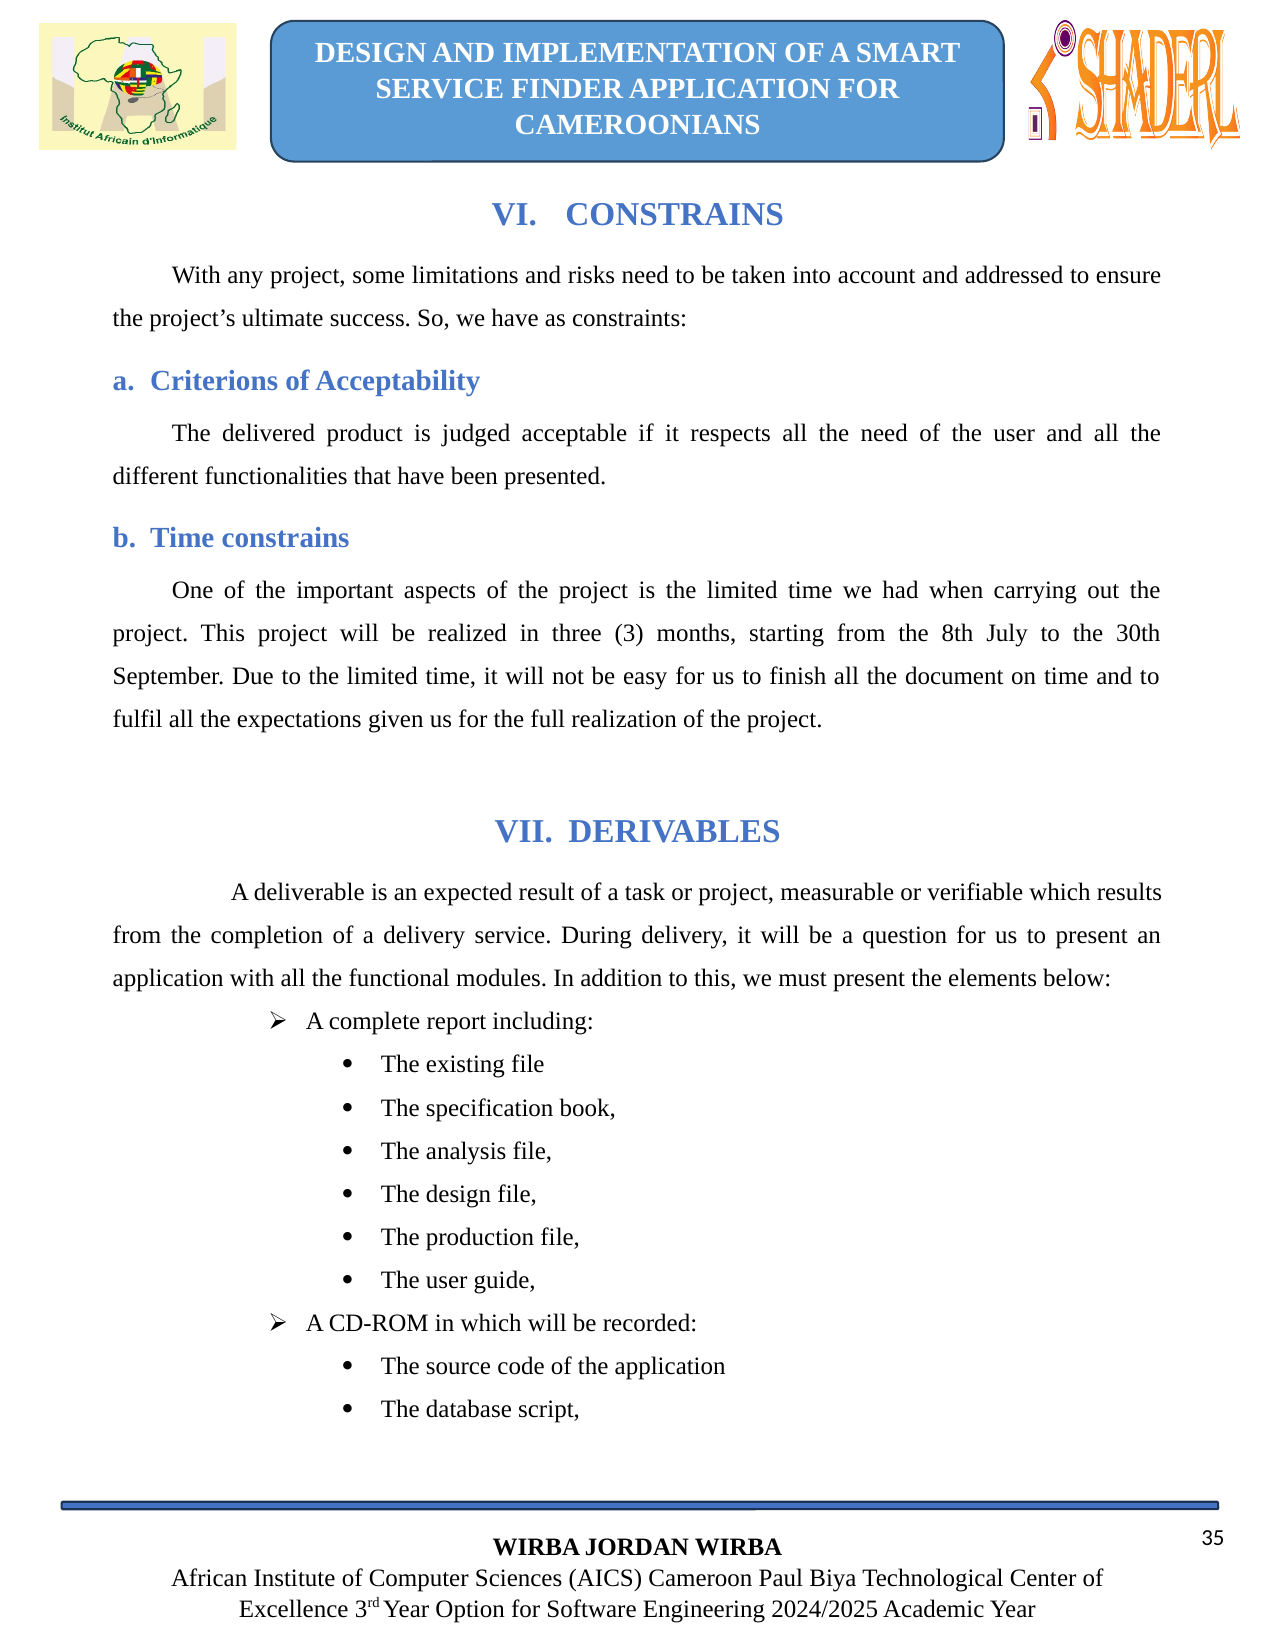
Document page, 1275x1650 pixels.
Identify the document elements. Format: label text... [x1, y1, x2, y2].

subtitle DERIVABLES [112, 811, 1162, 849]
list The design file, [343, 1179, 1162, 1208]
list A deliverable is an expected result of a task or project, measurable or verifiable which results from the completion of a delivery service. During delivery, it will be a question for us to present an application with all the functional modules. In addition to this, we must present the elements below: [112, 877, 1162, 992]
list The delivered product is judged acceptable if it respects all the need of the user and all the different functionalities that have been presented. [112, 418, 1162, 489]
list One of the important aspects of the project is the limited time we had when carrying out the project. This project will be realized in three (3) months, starting from the 8th July to the 30th September. Due to the limited time, it will not be easy for us to finish all the document on time and to fulfil all the expectations given us for the full realization of the project. [112, 575, 1162, 733]
list The user guide, [343, 1265, 1162, 1294]
picture [1028, 20, 1241, 150]
list The analysis file, [343, 1136, 1162, 1164]
subtitle Criterions of Acceptability [112, 363, 1162, 397]
list A CD-ROM in which will be recorded: [268, 1308, 1162, 1337]
subtitle CONSTRAINS [112, 194, 1162, 233]
list The specification book, [343, 1093, 1162, 1121]
list A complete report including: [268, 1006, 1162, 1035]
picture [38, 23, 237, 150]
list The database script, [343, 1394, 1162, 1423]
list The source code of the application [343, 1351, 1162, 1380]
list The existing file [343, 1049, 1162, 1078]
list The production file, [343, 1222, 1162, 1251]
subtitle Time constrains [112, 521, 1162, 554]
list With any project, some limitations and risks need to be taken into account and addressed to ensure the project’s ultimate success. So, we have as constraints: [112, 260, 1162, 332]
